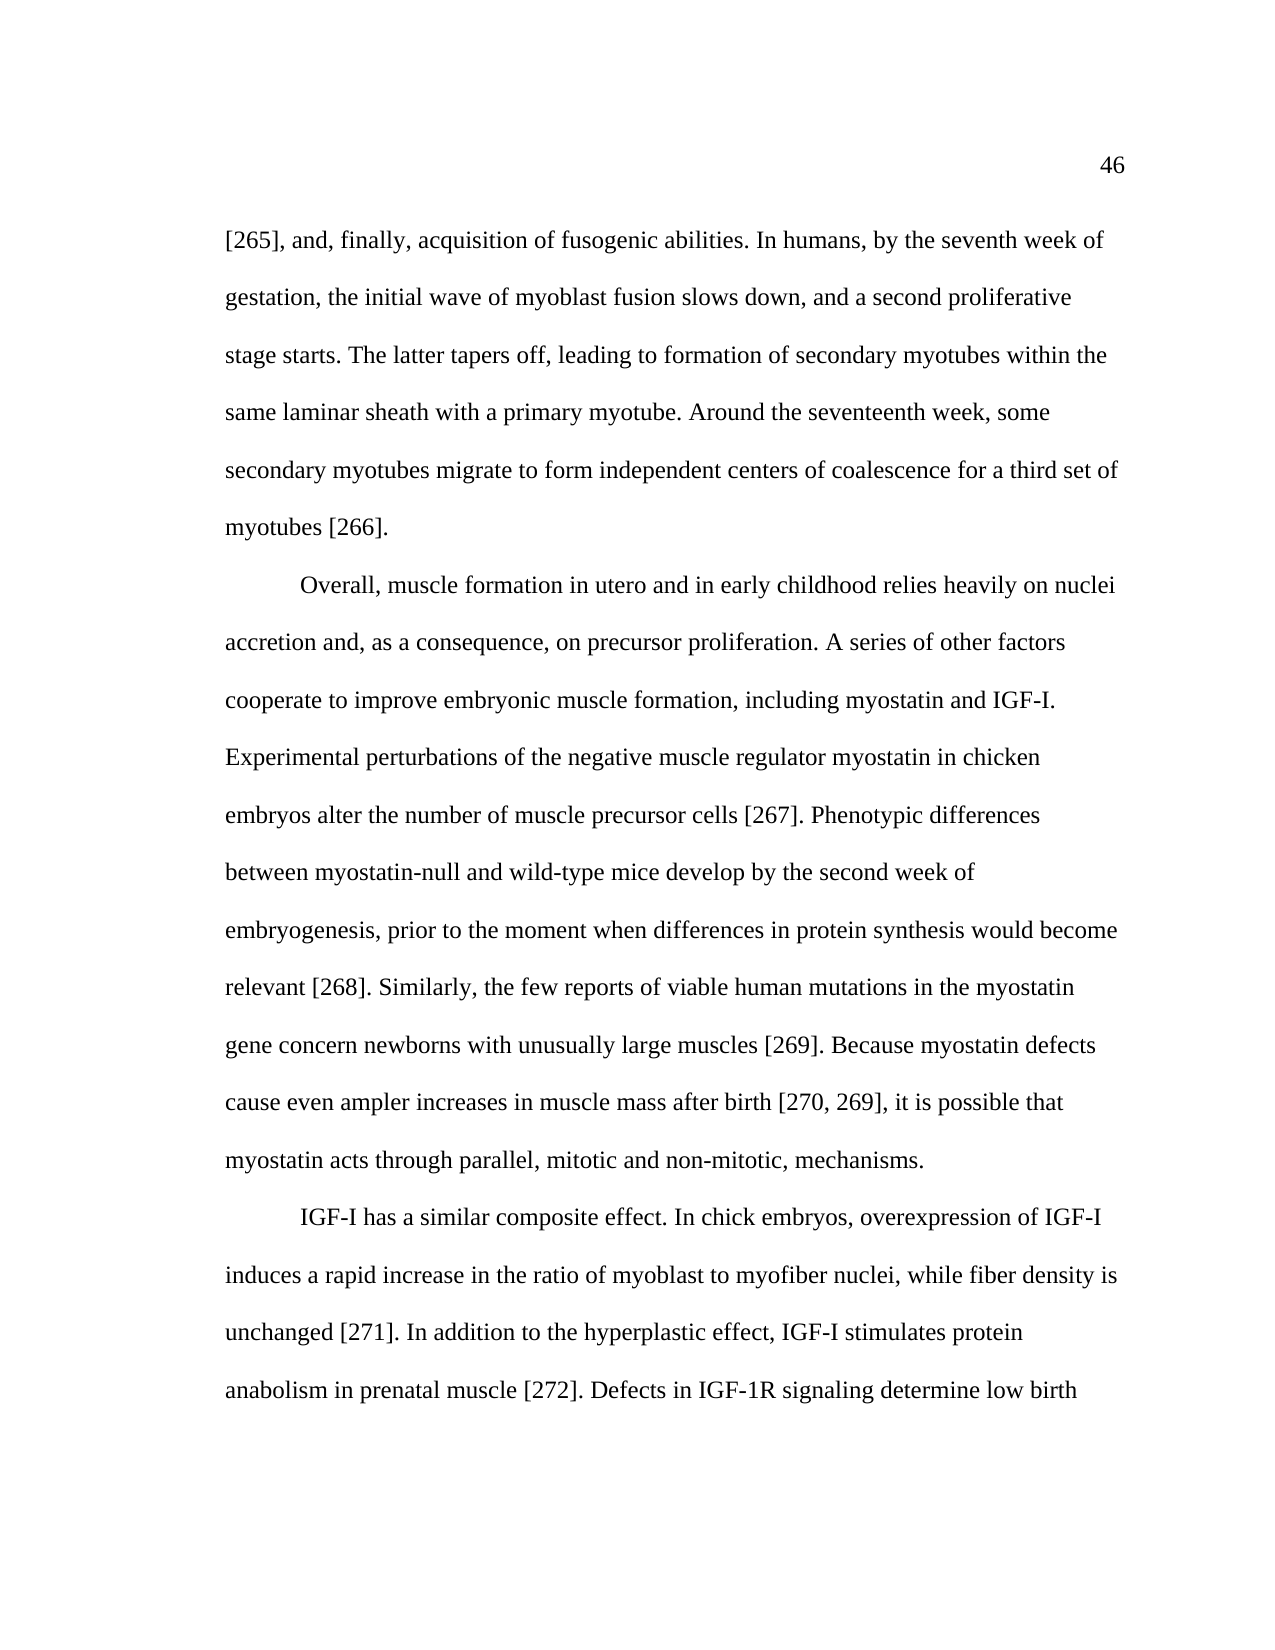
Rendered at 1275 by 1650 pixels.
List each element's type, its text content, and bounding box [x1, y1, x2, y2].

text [225, 1202, 1125, 1404]
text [225, 225, 1125, 541]
text Overall, muscle formation in utero and in early childhood relies heavily on nuclei accretion and, as a consequence, on precursor proliferation. A series of other factors cooperate to improve embryonic muscle formation, including myostatin and IGF-I. Experimental perturbations of the negative muscle regulator myostatin in chicken embryos alter the number of muscle precursor cells [267]. Phenotypic differences between myostatin-null and wild-type mice develop by the second week of embryogenesis, prior to the moment when differences in protein synthesis would become relevant [268]. Similarly, the few reports of viable human mutations in the myostatin gene concern newborns with unusually large muscles [269]. Because myostatin defects cause even ampler increases in muscle mass after birth [270, 269], it is possible that myostatin acts through parallel, mitotic and non-mitotic, mechanisms. [225, 570, 1125, 1174]
